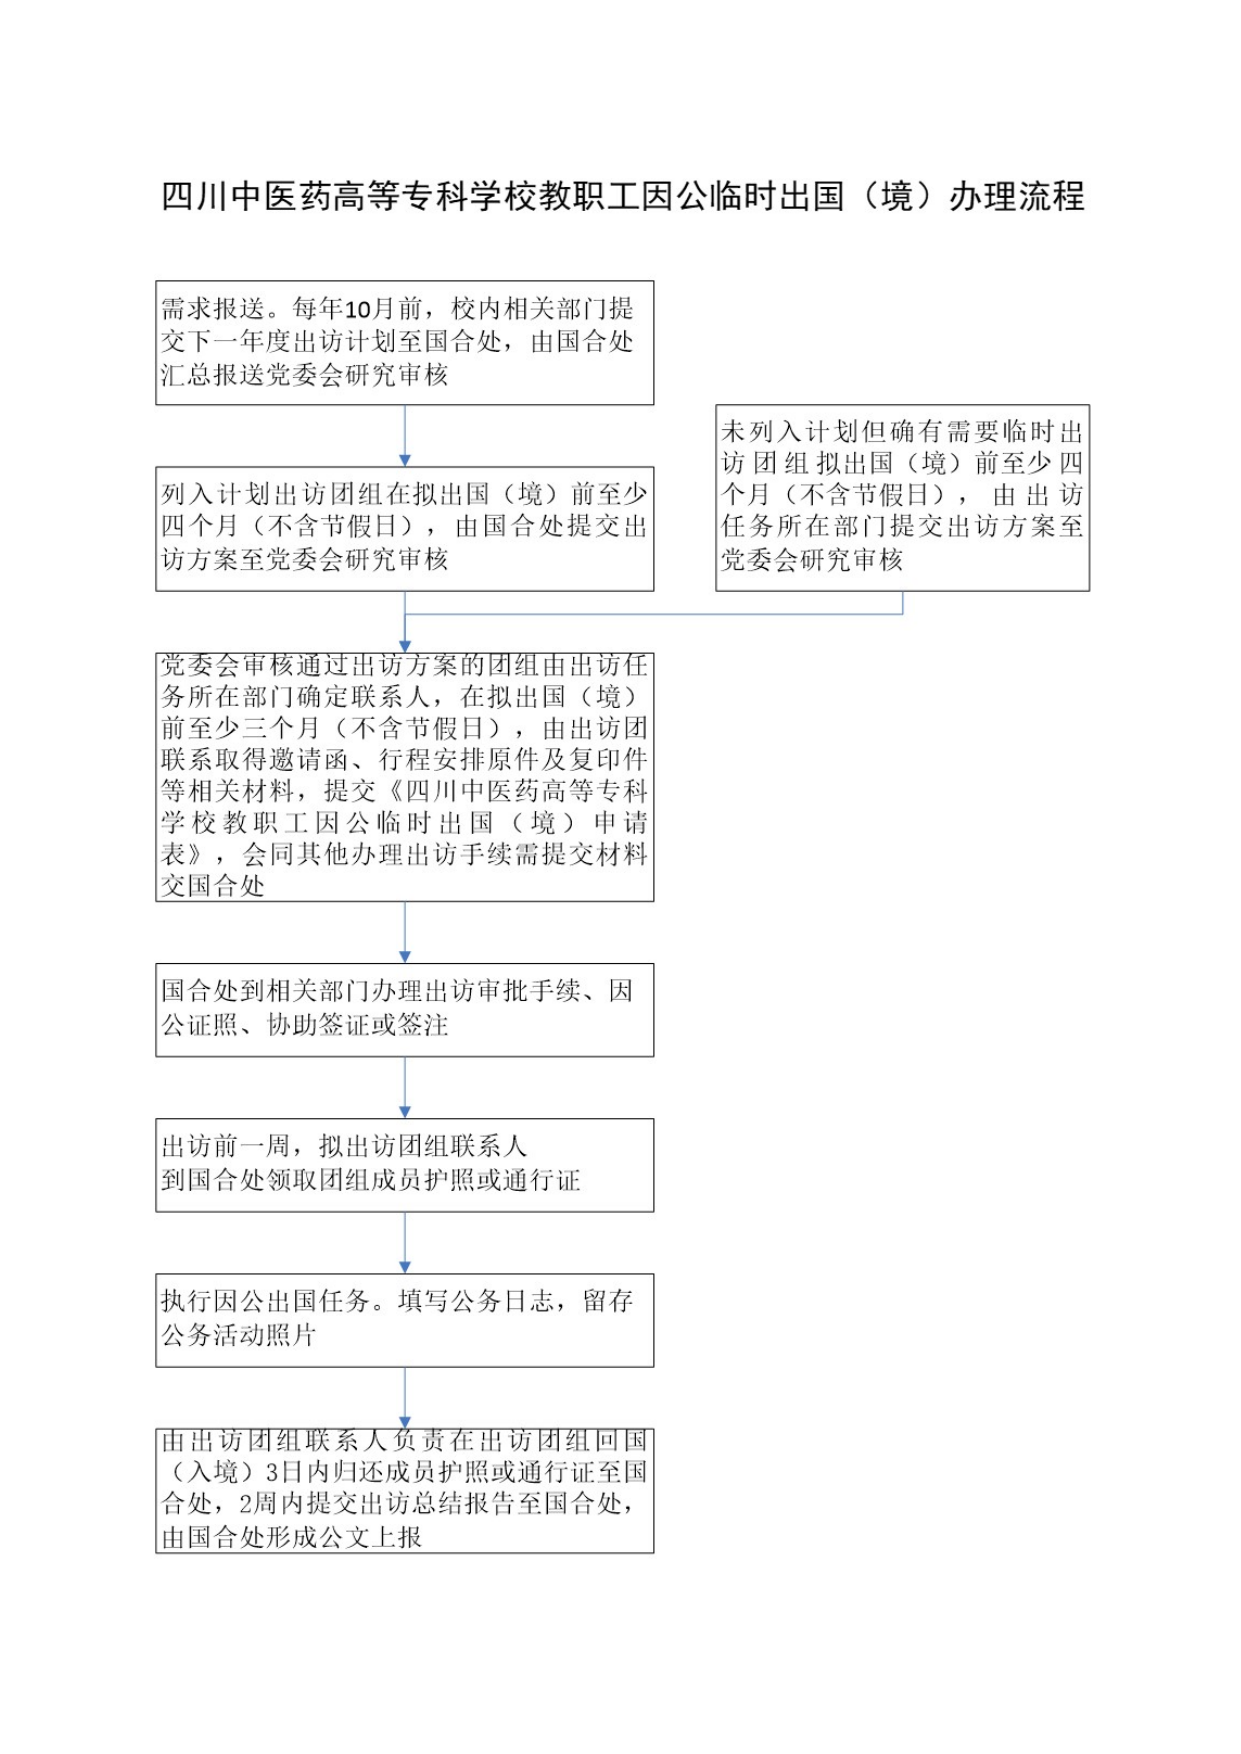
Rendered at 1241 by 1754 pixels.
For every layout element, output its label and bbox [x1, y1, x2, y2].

picture [153, 161, 1093, 1573]
